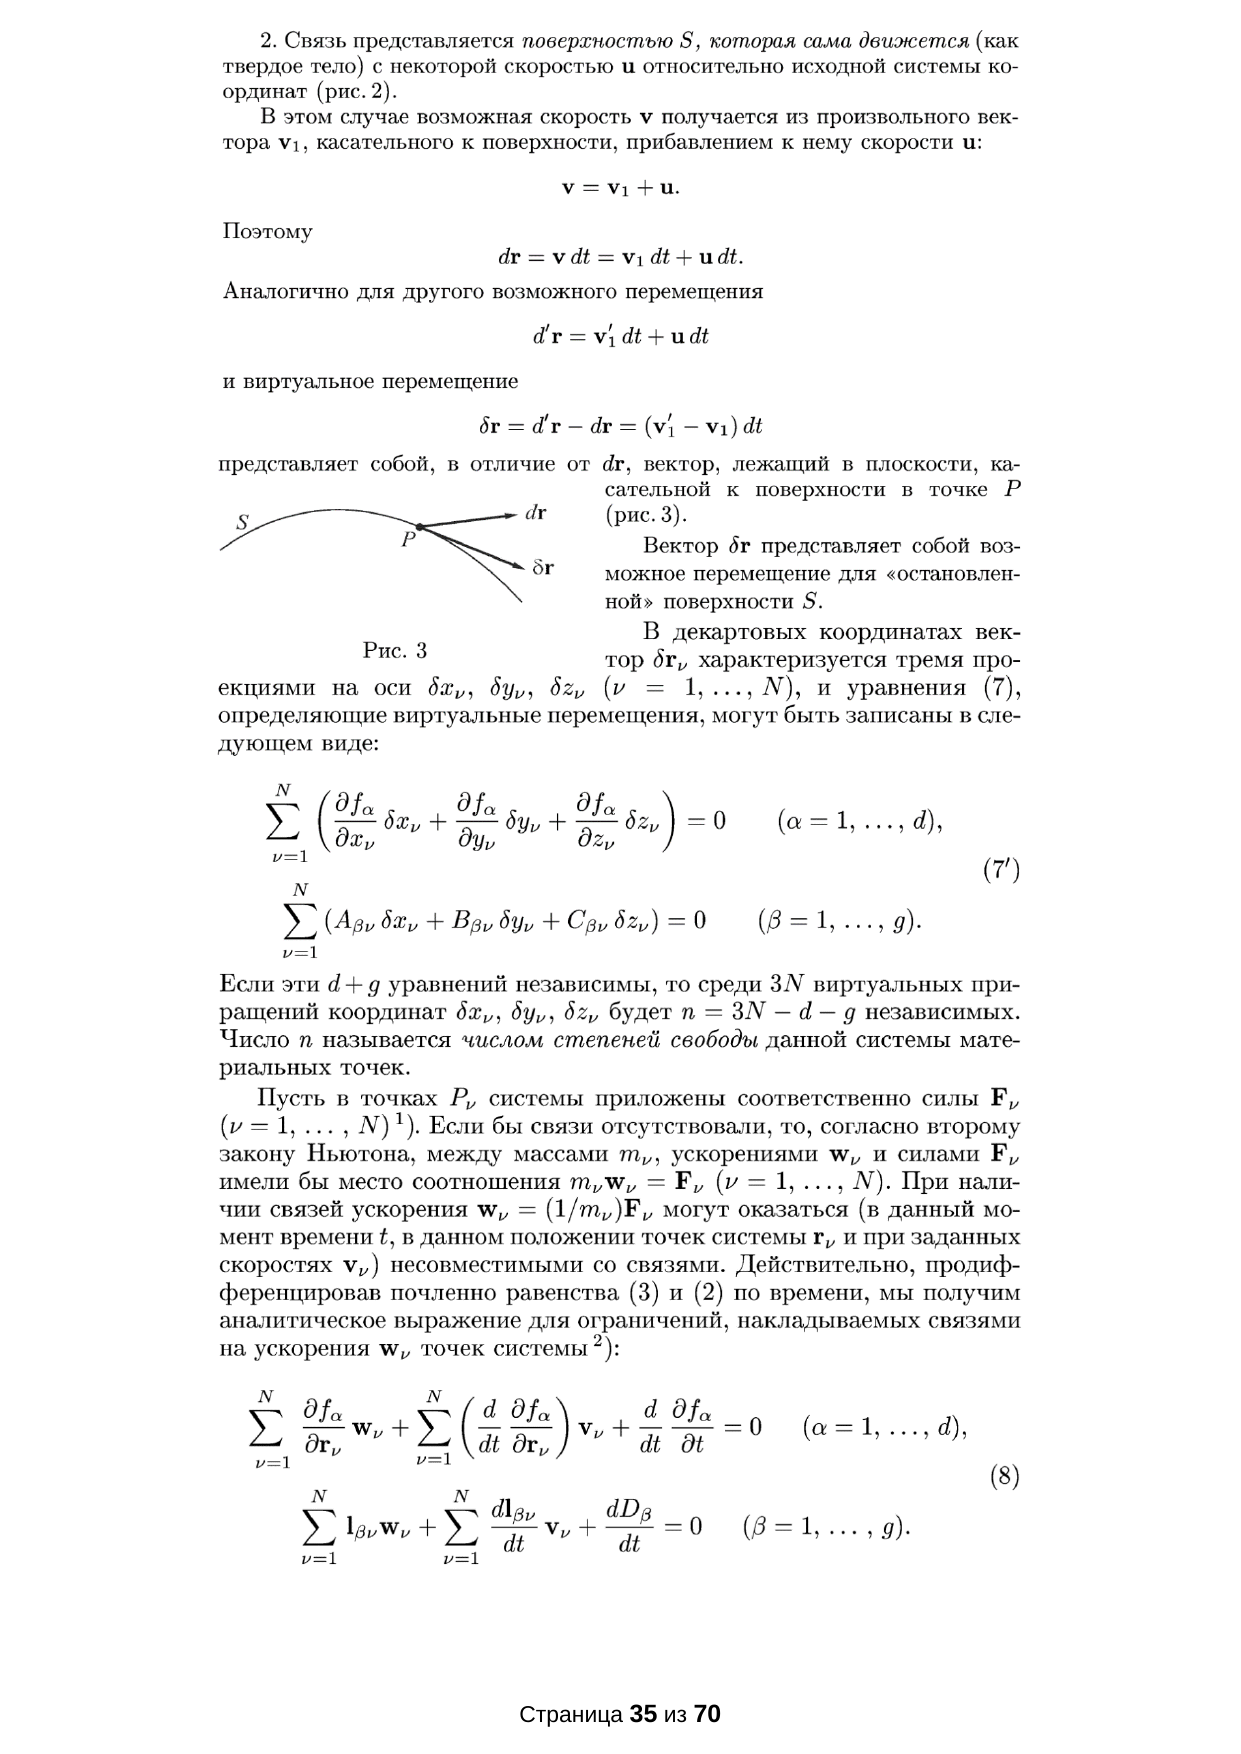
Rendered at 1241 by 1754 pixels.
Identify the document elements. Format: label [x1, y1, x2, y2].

picture [211, 967, 1030, 1571]
picture [219, 29, 1021, 449]
picture [210, 452, 1031, 964]
